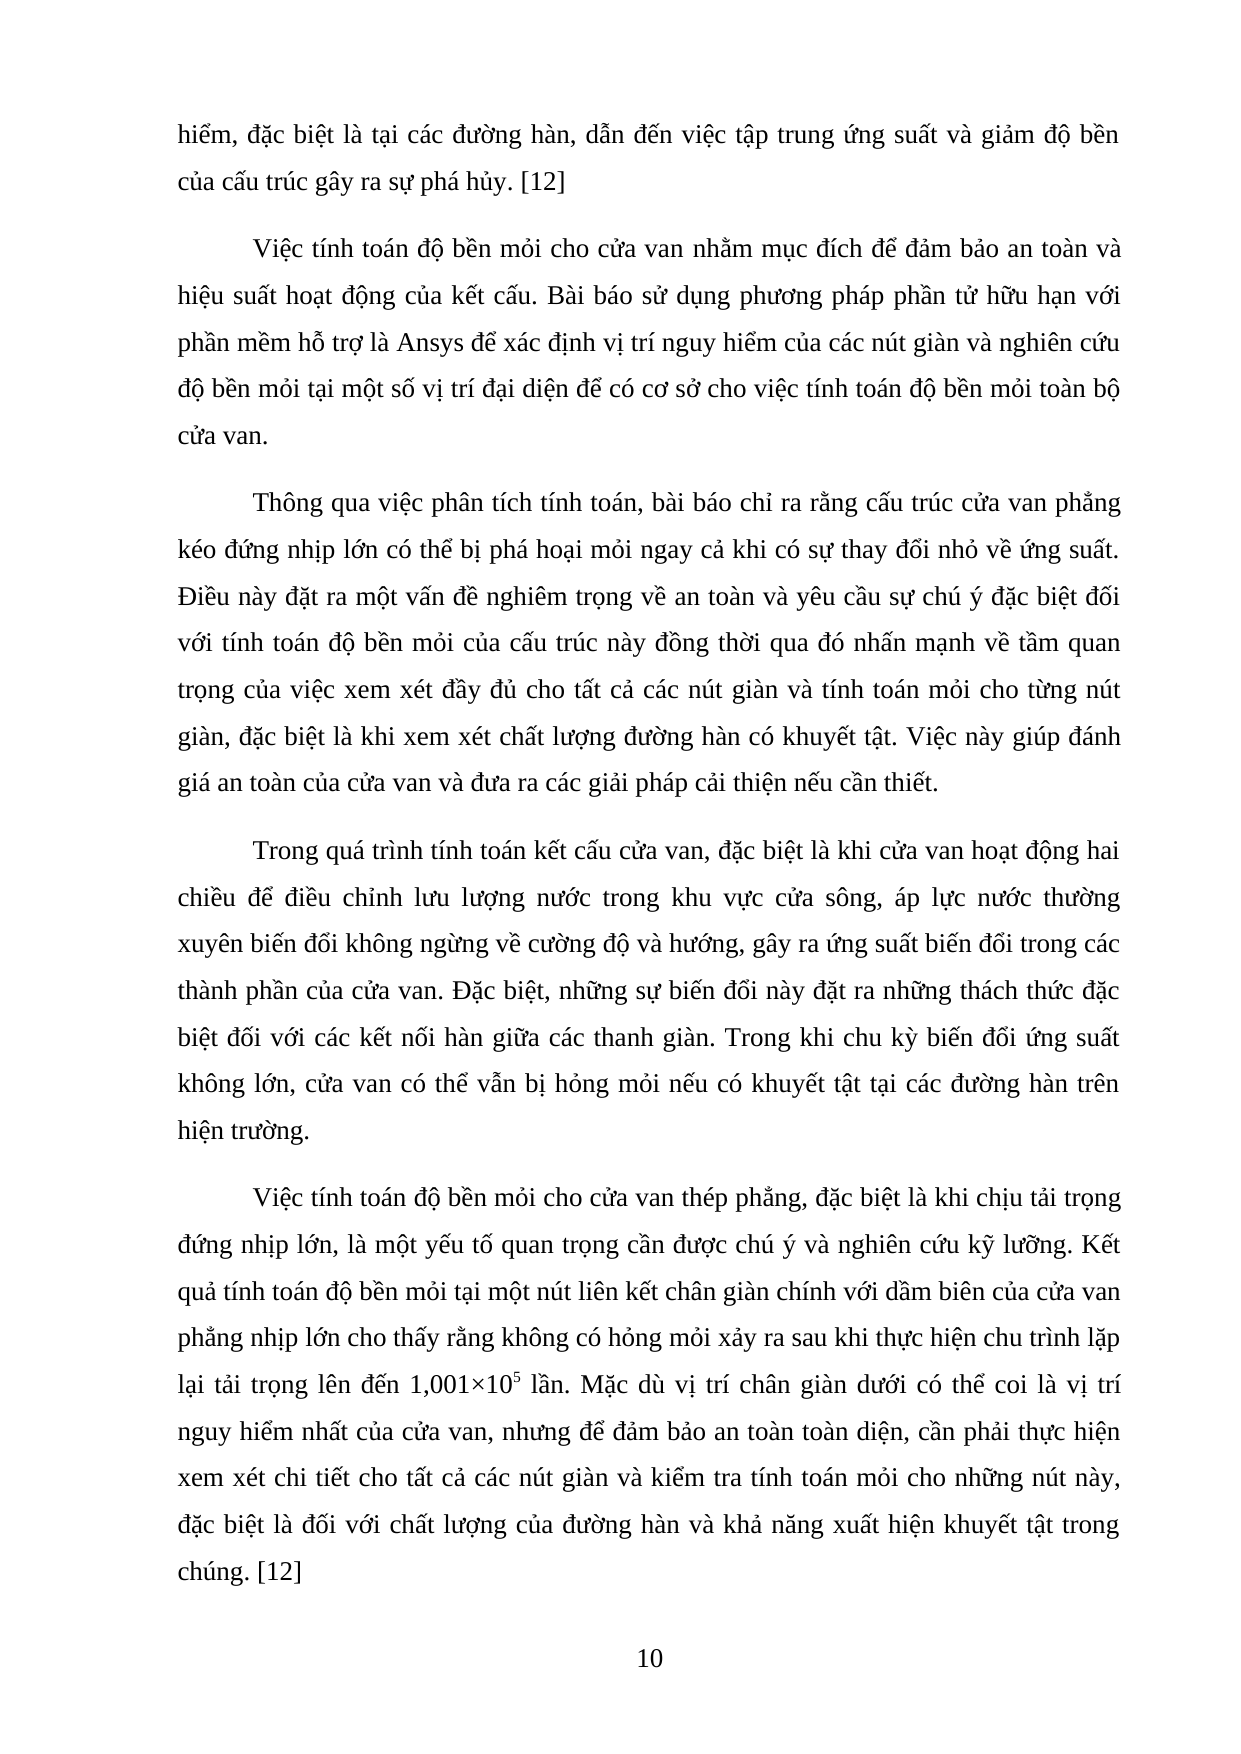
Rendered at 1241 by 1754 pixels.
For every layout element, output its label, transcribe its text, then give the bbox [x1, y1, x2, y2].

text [177, 118, 1122, 196]
text Thông qua việc phân tích tính toán, bài báo chỉ ra rằng cấu trúc cửa van phẳng kéo đứng nhịp lớn có thể bị phá hoại mỏi ngay cả khi có sự thay đổi nhỏ về ứng suất. Điều này đặt ra một vấn đề nghiêm trọng về an toàn và yêu cầu sự chú ý đặc biệt đối với tính toán độ bền mỏi của cấu trúc này đồng thời qua đó nhấn mạnh về tầm quan trọng của việc xem xét đầy đủ cho tất cả các nút giàn và tính toán mỏi cho từng nút giàn, đặc biệt là khi xem xét chất lượng đường hàn có khuyết tật. Việc này giúp đánh giá an toàn của cửa van và đưa ra các giải pháp cải thiện nếu cần thiết. [177, 486, 1122, 798]
text Việc tính toán độ bền mỏi cho cửa van nhằm mục đích để đảm bảo an toàn và hiệu suất hoạt động của kết cấu. Bài báo sử dụng phương pháp phần tử hữu hạn với phần mềm hỗ trợ là Ansys để xác định vị trí nguy hiểm của các nút giàn và nghiên cứu độ bền mỏi tại một số vị trí đại diện để có cơ sở cho việc tính toán độ bền mỏi toàn bộ cửa van. [177, 232, 1122, 450]
text Trong quá trình tính toán kết cấu cửa van, đặc biệt là khi cửa van hoạt động hai chiều để điều chỉnh lưu lượng nước trong khu vực cửa sông, áp lực nước thường xuyên biến đổi không ngừng về cường độ và hướng, gây ra ứng suất biến đổi trong các thành phần của cửa van. Đặc biệt, những sự biến đổi này đặt ra những thách thức đặc biệt đối với các kết nối hàn giữa các thanh giàn. Trong khi chu kỳ biến đổi ứng suất không lớn, cửa van có thể vẫn bị hỏng mỏi nếu có khuyết tật tại các đường hàn trên hiện trường. [177, 834, 1122, 1145]
text Việc tính toán độ bền mỏi cho cửa van thép phẳng, đặc biệt là khi chịu tải trọng đứng nhịp lớn, là một yếu tố quan trọng cần được chú ý và nghiên cứu kỹ lưỡng. Kết quả tính toán độ bền mỏi tại một nút liên kết chân giàn chính với dầm biên của cửa van phẳng nhịp lớn cho thấy rằng không có hỏng mỏi xảy ra sau khi thực hiện chu trình lặp lại tải trọng lên đến 1,001×105 lần. Mặc dù vị trí chân giàn dưới có thể coi là vị trí nguy hiểm nhất của cửa van, nhưng để đảm bảo an toàn toàn diện, cần phải thực hiện xem xét chi tiết cho tất cả các nút giàn và kiểm tra tính toán mỏi cho những nút này, đặc biệt là đối với chất lượng của đường hàn và khả năng xuất hiện khuyết tật trong chúng. [12] [177, 1181, 1122, 1586]
